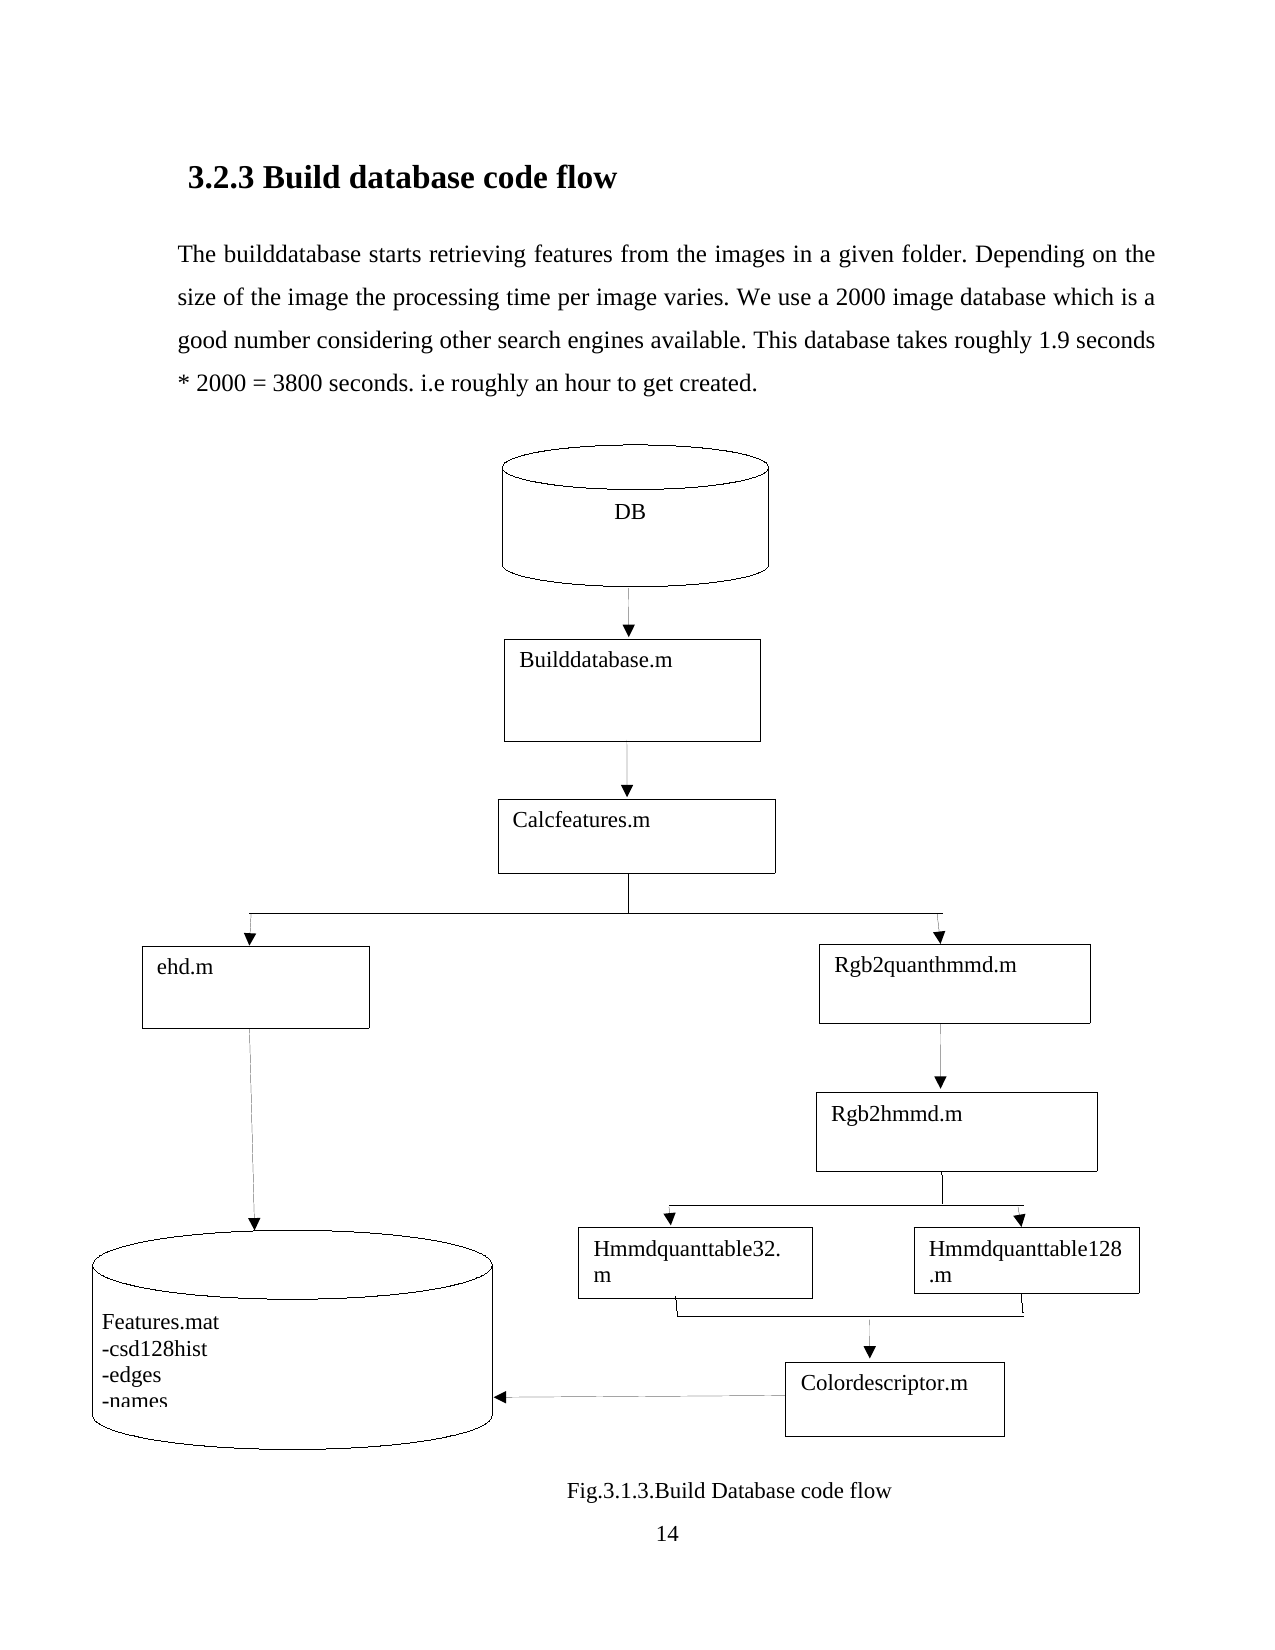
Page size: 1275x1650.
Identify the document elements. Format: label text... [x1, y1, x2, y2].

subtitle Build database code flow [188, 157, 1169, 196]
text Fig.3.1.3.Build Database code flow [167, 1478, 1169, 1504]
text The builddatabase starts retrieving features from the images in a given folder. Depending on the size of the image the processing time per image varies. We use a 2000 image database which is a good number considering other search engines available. This database takes roughly 1.9 seconds * 2000 = 3800 seconds. i.e roughly an hour to get created. [177, 239, 1157, 397]
